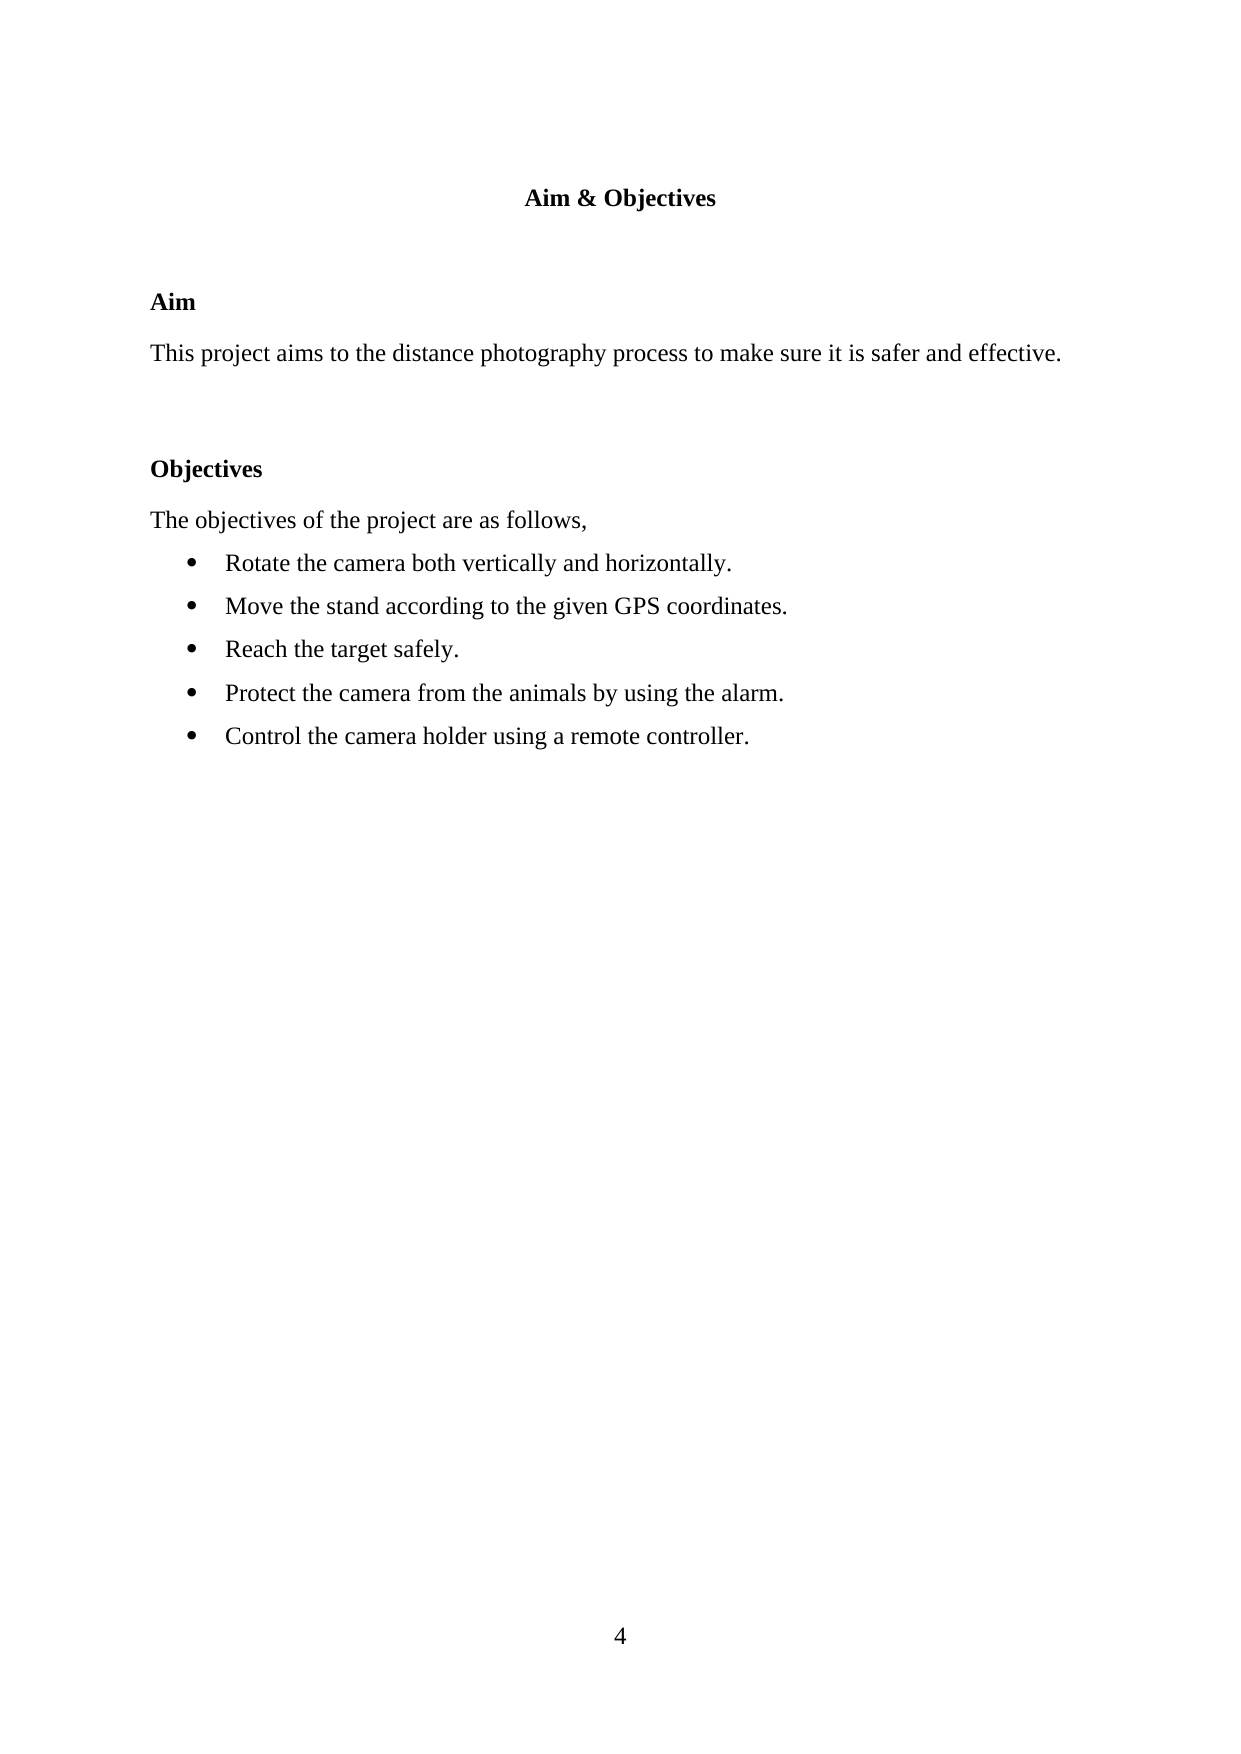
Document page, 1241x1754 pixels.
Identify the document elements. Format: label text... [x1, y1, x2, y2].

list Move the stand according to the given GPS coordinates. [187, 591, 1090, 620]
list Reach the target safely. [187, 634, 1090, 663]
subtitle Aim & Objectives [150, 183, 1090, 212]
text This project aims to the distance photography process to make sure it is safer and effective. [150, 338, 1090, 367]
list Rotate the camera both vertically and horizontally. [187, 548, 1090, 577]
text The objectives of the project are as follows, [150, 505, 1090, 534]
list Control the camera holder using a remote controller. [187, 721, 1090, 749]
subtitle Aim [150, 287, 1090, 316]
list Protect the camera from the animals by using the alarm. [187, 678, 1090, 706]
subtitle Objectives [150, 454, 1090, 482]
